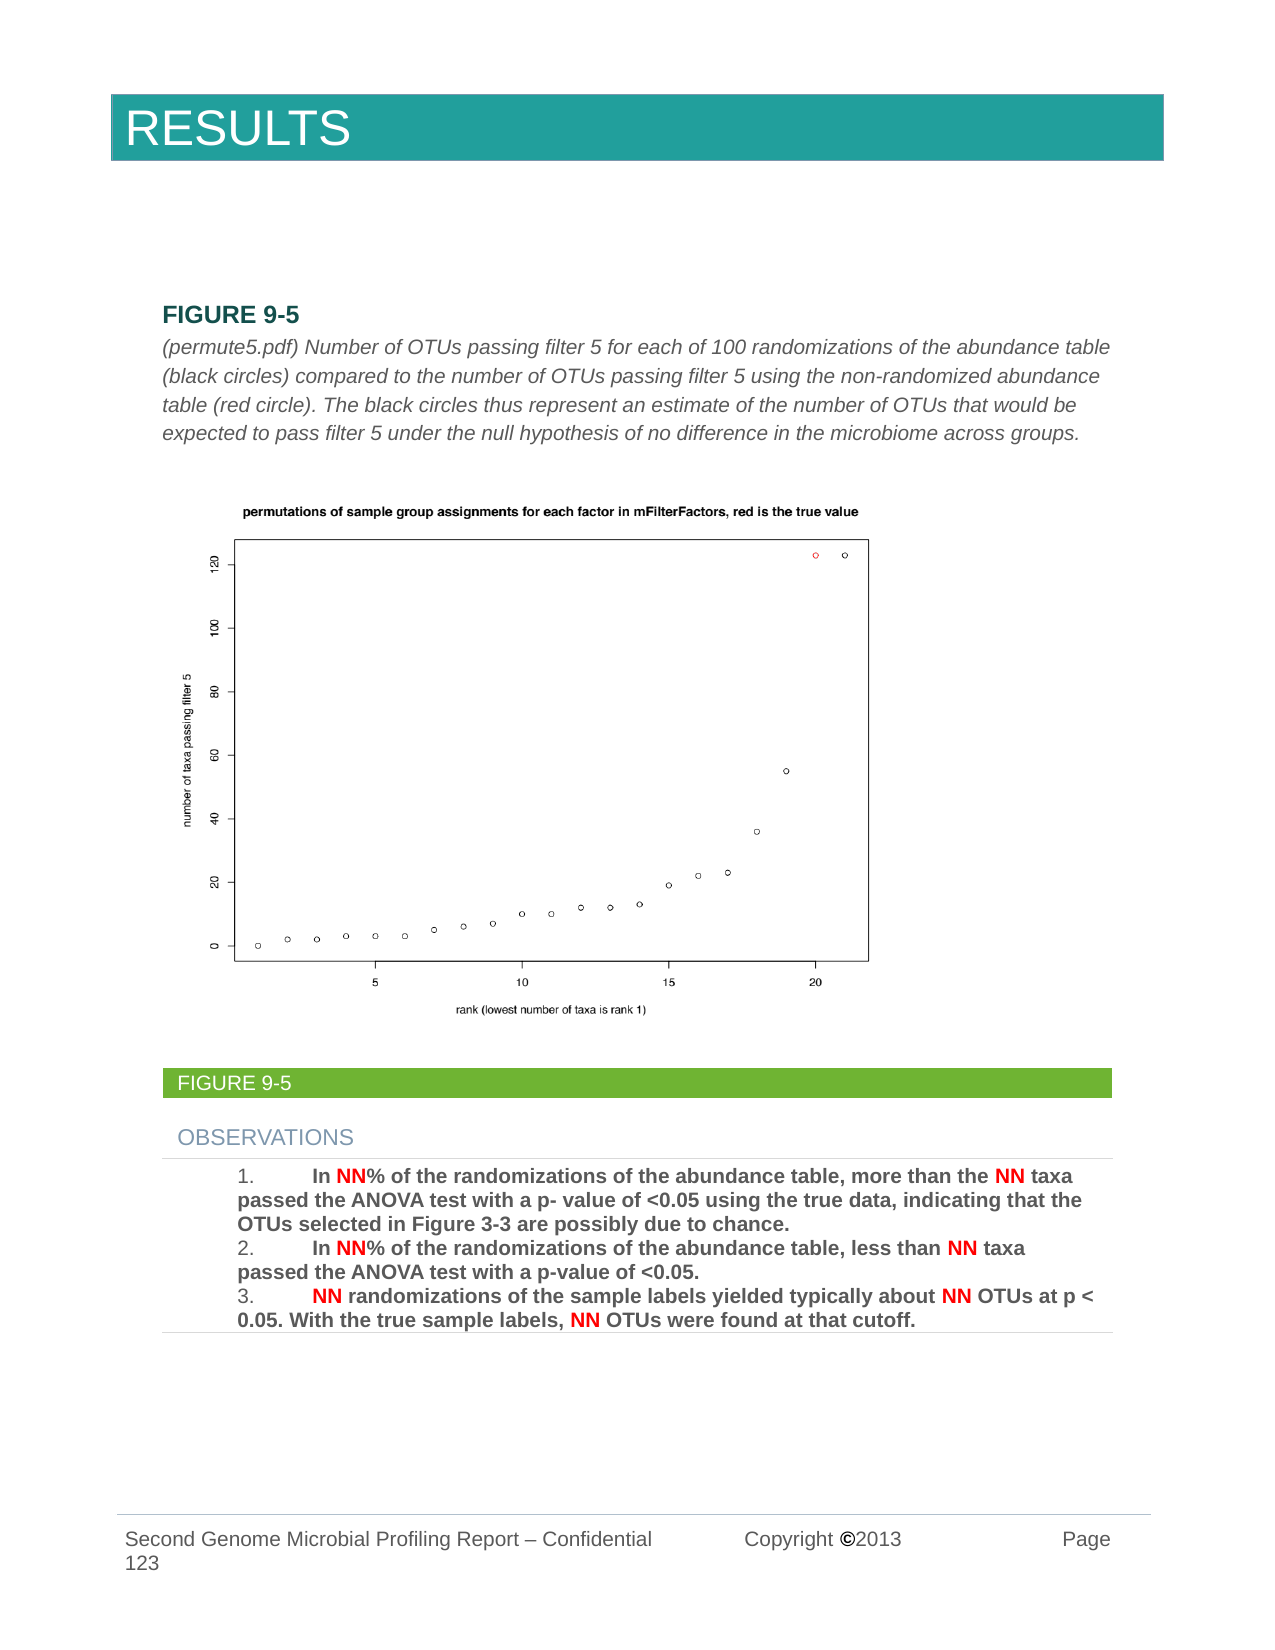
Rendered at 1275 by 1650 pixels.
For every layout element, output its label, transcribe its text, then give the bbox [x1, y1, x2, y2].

table_cell In NN% of the randomizations of the abundance table, more than the NN taxa passed the ANOVA test with a p- value of <0.05 using the true data, indicating that the OTUs selected in Figure 3-3 are possibly due to chance. In NN% of the randomizations of the abundance table, less than NN taxa passed the ANOVA test with a p-value of <0.05. NN randomizations of the sample labels yielded typically about NN OTUs at p < 0.05. With the true sample labels, NN OTUs were found at that cutoff. [162, 1159, 1113, 1332]
table_header Observations [162, 1120, 1113, 1158]
subtitle Figure 9-5 [162, 300, 1113, 329]
text (permute5.pdf) Number of OTUs passing filter 5 for each of 100 randomizations of the abundance table (black circles) compared to the number of OTUs passing filter 5 using the non-randomized abundance table (red circle). The black circles thus represent an estimate of the number of OTUs that would be expected to pass filter 5 under the null hypothesis of no difference in the microbiome across groups. [162, 335, 1113, 445]
subtitle Figure 9-5 [165, 1069, 1111, 1097]
